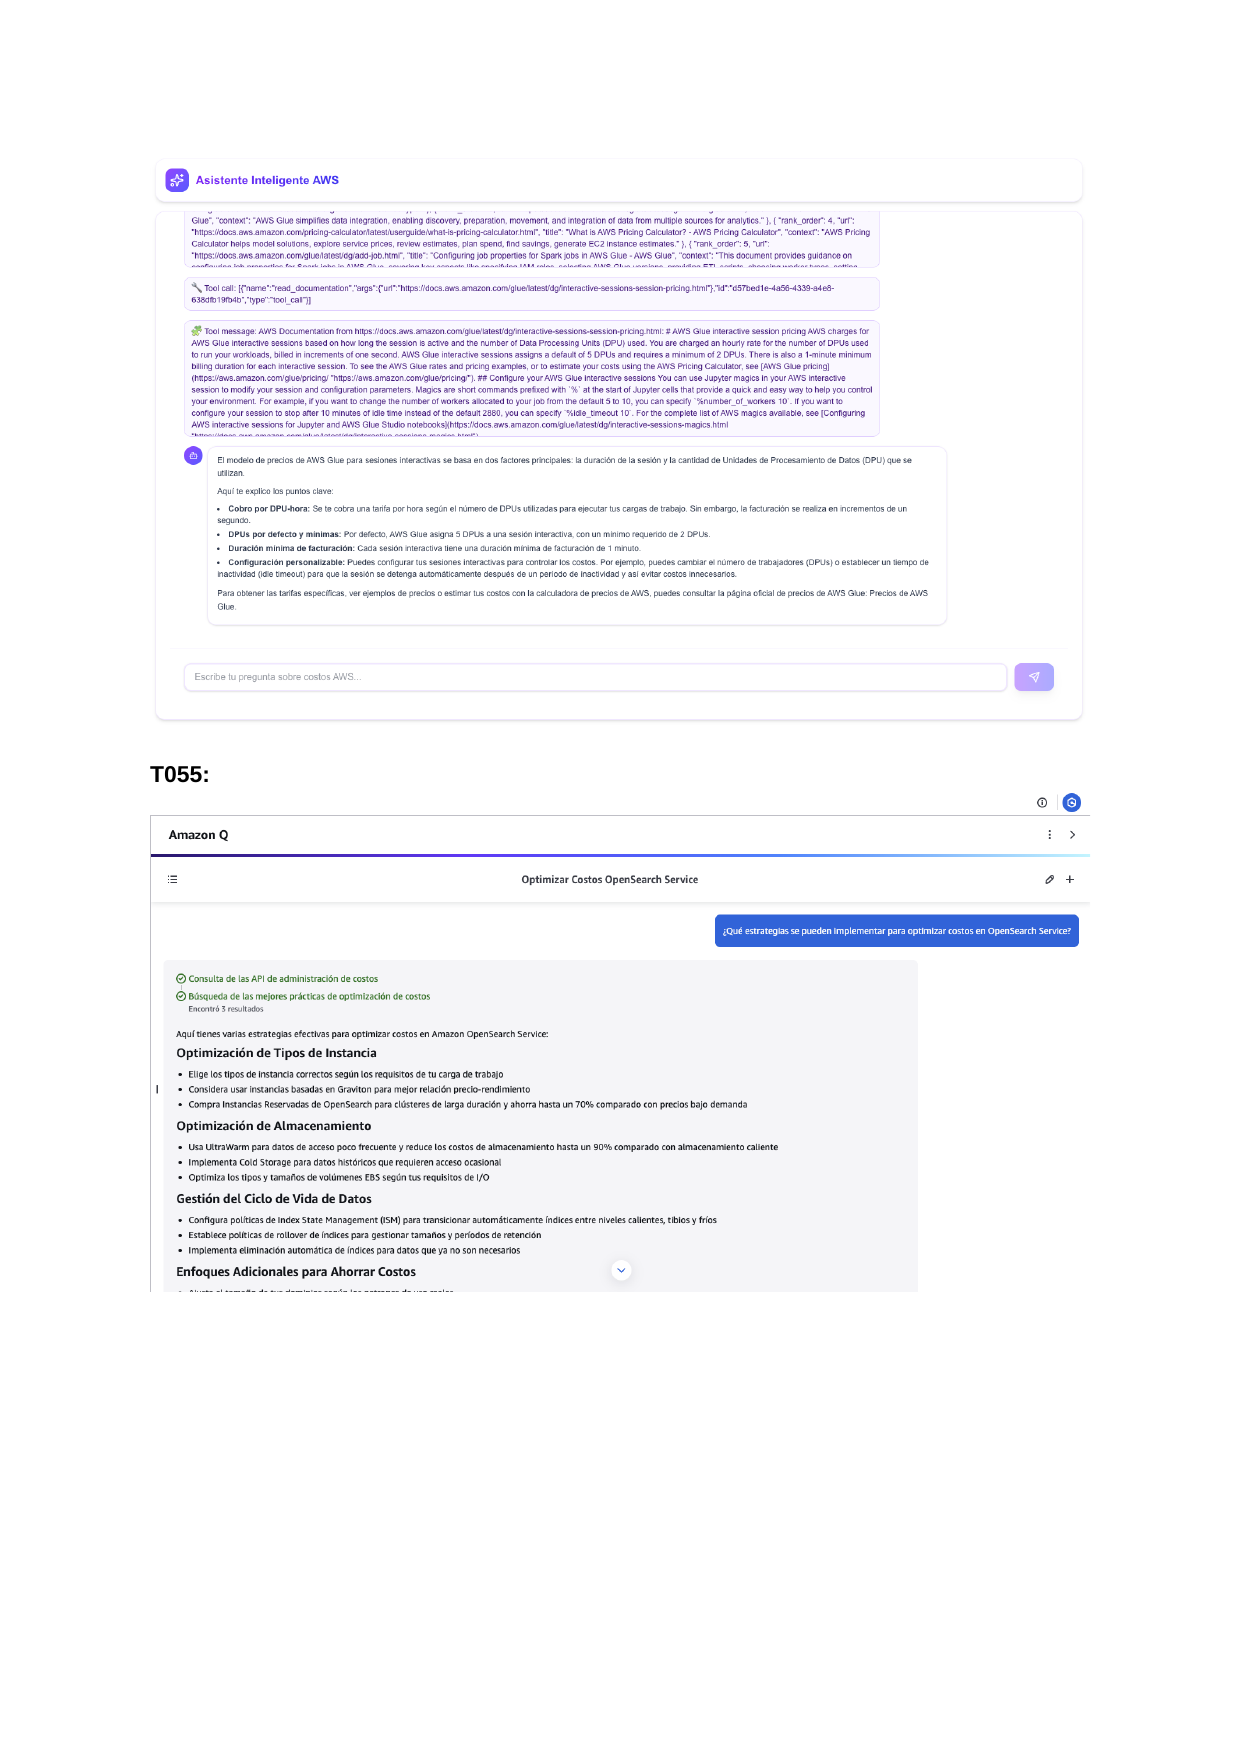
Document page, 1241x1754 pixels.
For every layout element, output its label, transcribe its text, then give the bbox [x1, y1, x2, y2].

text T055: [150, 761, 1090, 787]
picture [150, 791, 1091, 1292]
picture [150, 150, 1091, 727]
